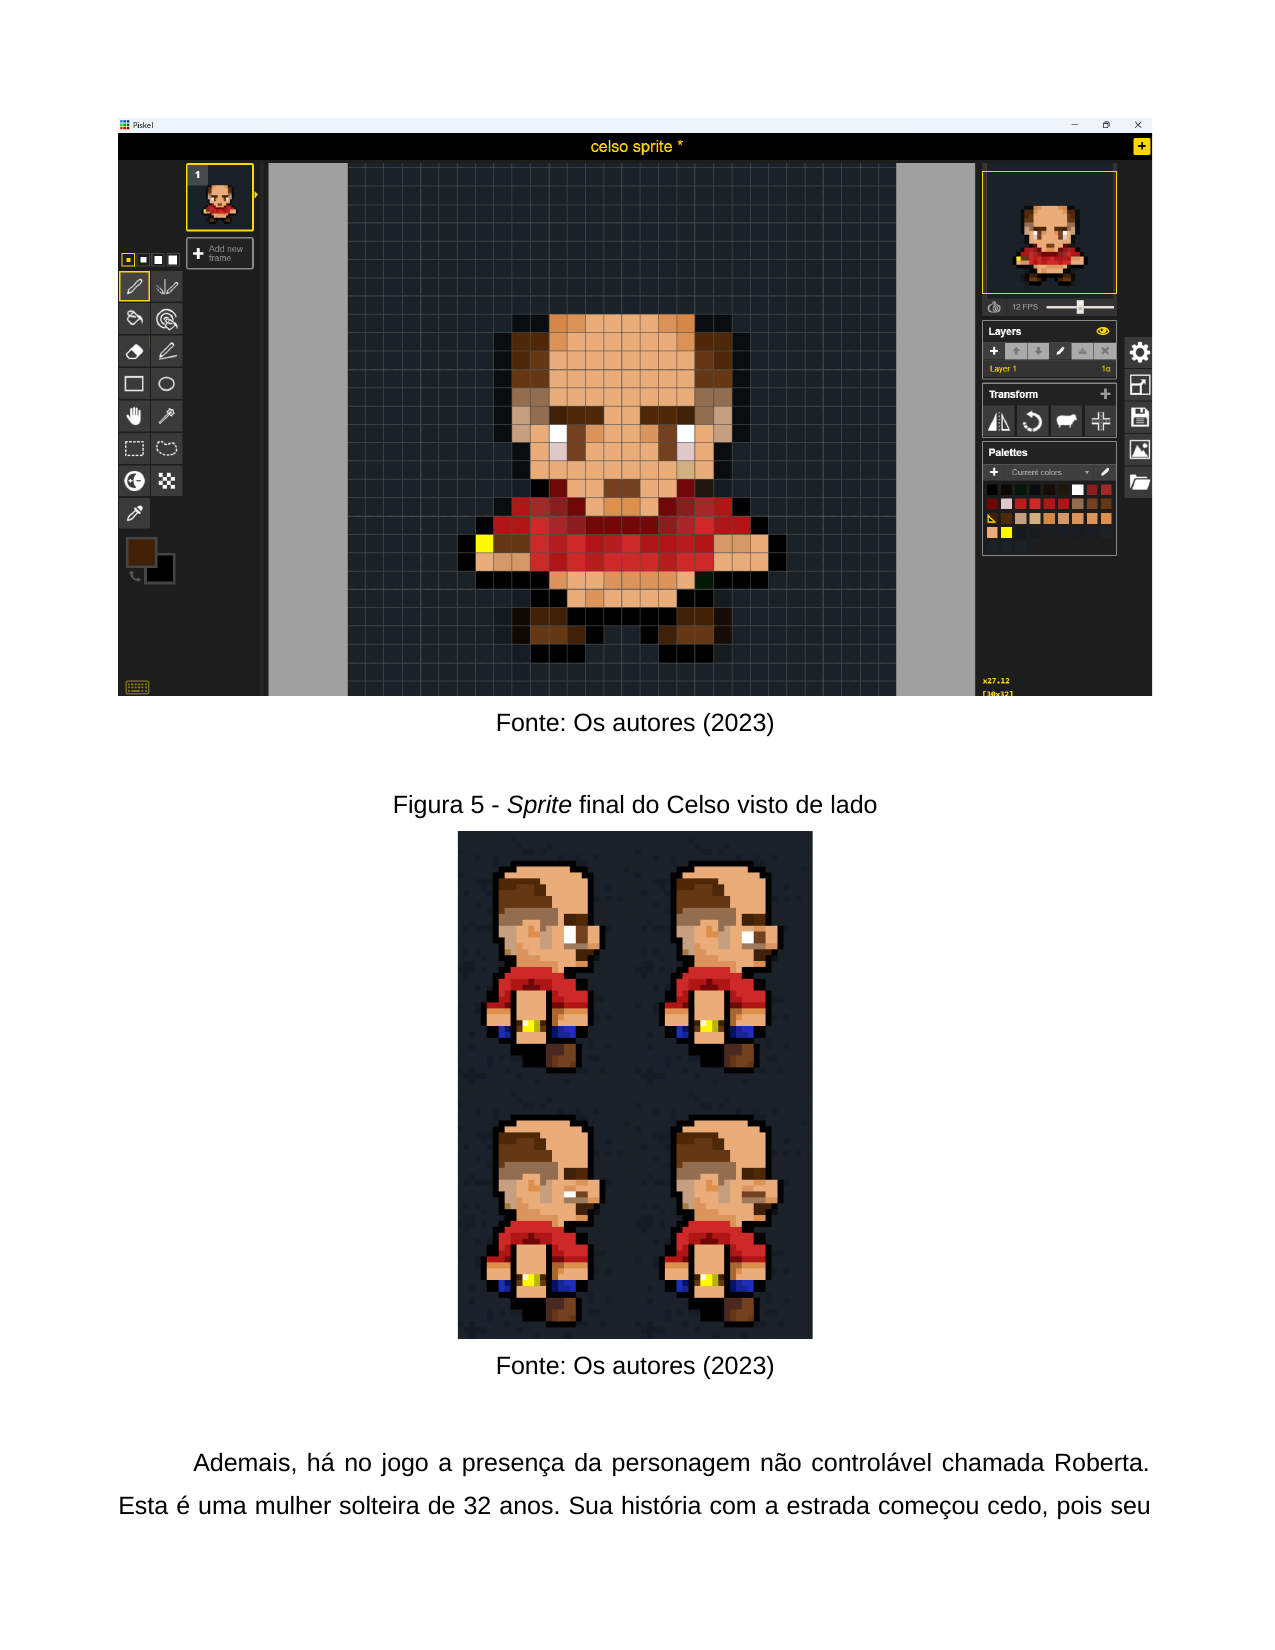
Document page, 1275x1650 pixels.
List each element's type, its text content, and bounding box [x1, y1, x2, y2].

picture [118, 118, 1153, 696]
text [118, 1448, 1152, 1520]
picture [457, 831, 813, 1339]
text Fonte: Os autores (2023) [118, 1351, 1152, 1380]
text Figura 5 - Sprite final do Celso visto de lado [118, 790, 1152, 819]
text Fonte: Os autores (2023) [118, 708, 1152, 736]
